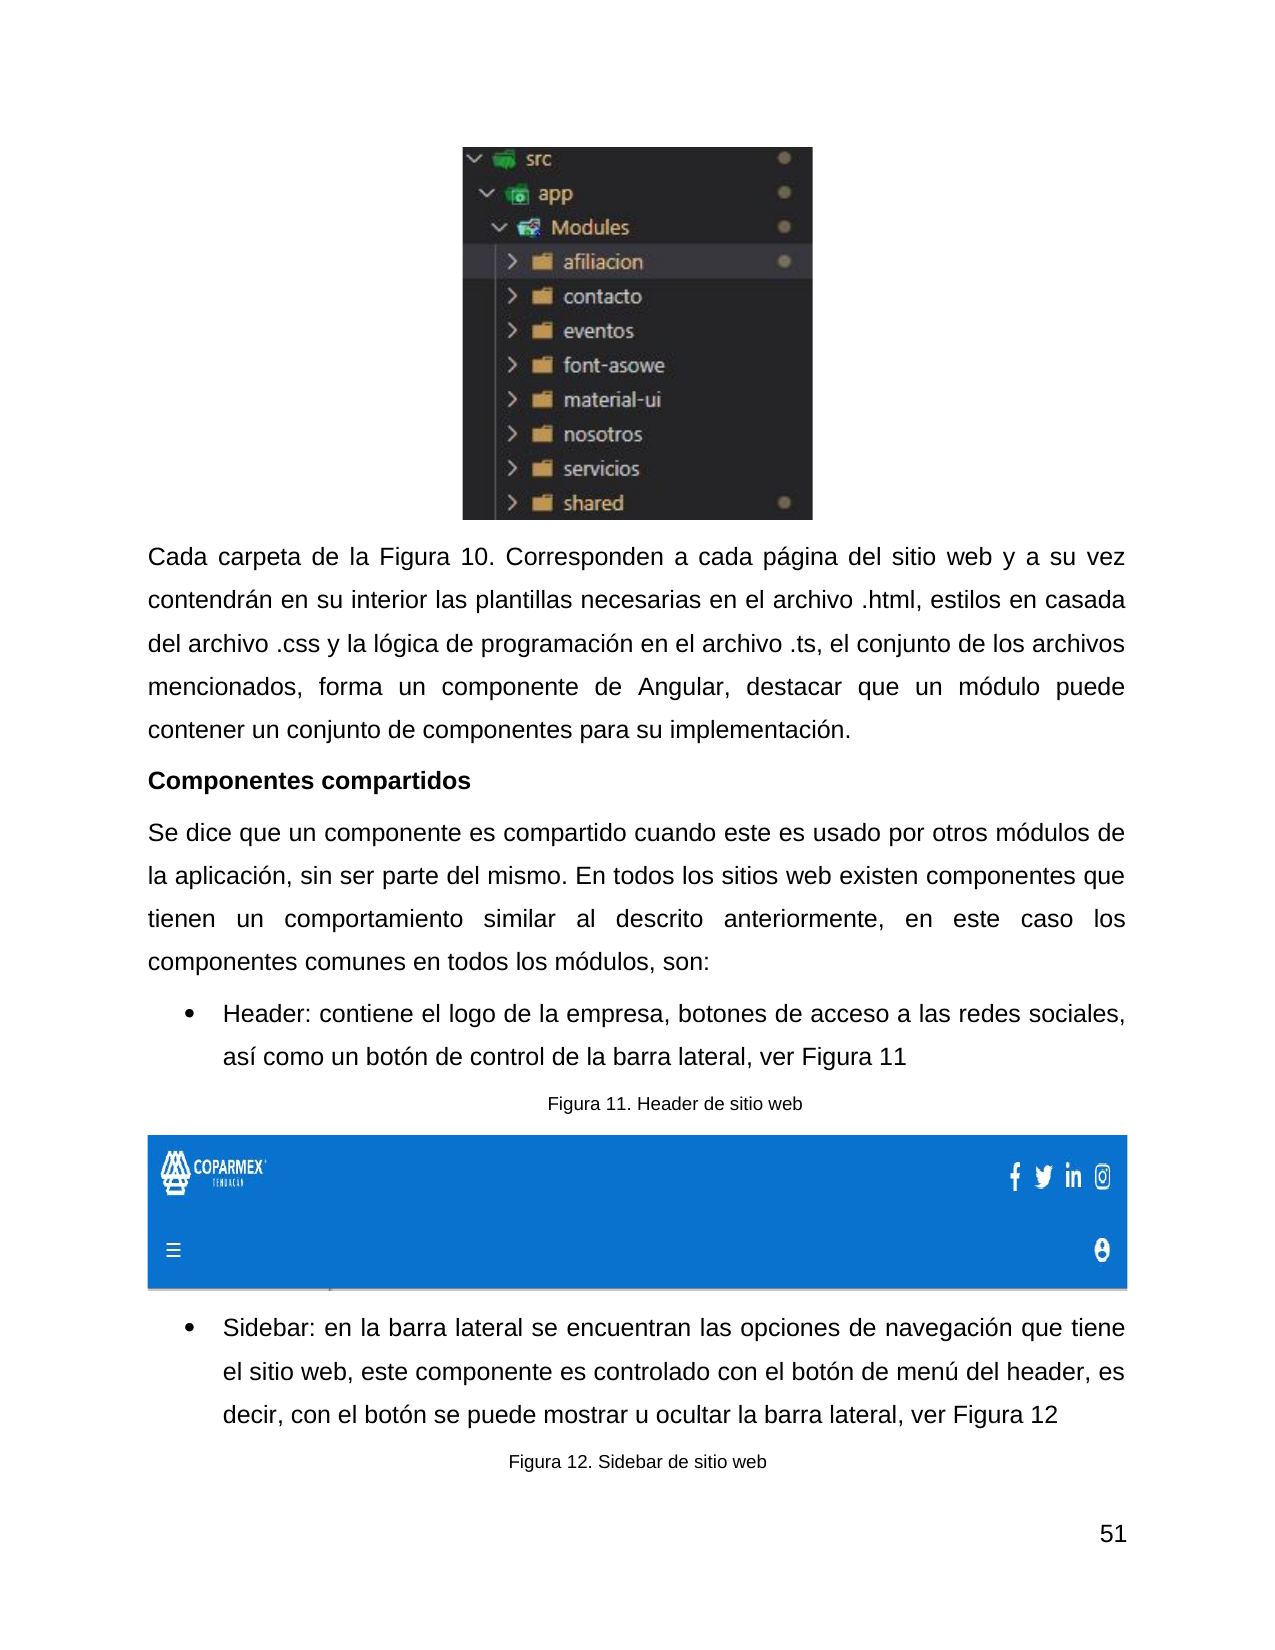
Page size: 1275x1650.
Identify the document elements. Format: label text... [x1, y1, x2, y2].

text Componentes compartidos [148, 766, 1127, 795]
picture [147, 1135, 1128, 1291]
text Se dice que un componente es compartido cuando este es usado por otros módulos de la aplicación, sin ser parte del mismo. En todos los sitios web existen componentes que tienen un comportamiento similar al descrito anteriormente, en este caso los componentes comunes en todos los módulos, son: [148, 818, 1127, 976]
text Cada carpeta de la Figura 10. Corresponden a cada página del sitio web y a su vez contendrán en su interior las plantillas necesarias en el archivo .html, estilos en casada del archivo .css y la lógica de programación en el archivo .ts, el conjunto de los archivos mencionados, forma un componente de Angular, destacar que un módulo puede contener un conjunto de componentes para su implementación. [148, 542, 1127, 743]
text Figura 11. Header de sitio web [223, 1093, 1127, 1115]
text Figura 12. Sidebar de sitio web [148, 1451, 1127, 1473]
picture [462, 147, 813, 520]
list Header: contiene el logo de la empresa, botones de acceso a las redes sociales, así como un botón de control de la barra lateral, ver Figura 11 [185, 998, 1127, 1071]
list Sidebar: en la barra lateral se encuentran las opciones de navegación que tiene el sitio web, este componente es controlado con el botón de menú del header, es decir, con el botón se puede mostrar u ocultar la barra lateral, ver Figura 12 [185, 1313, 1127, 1428]
